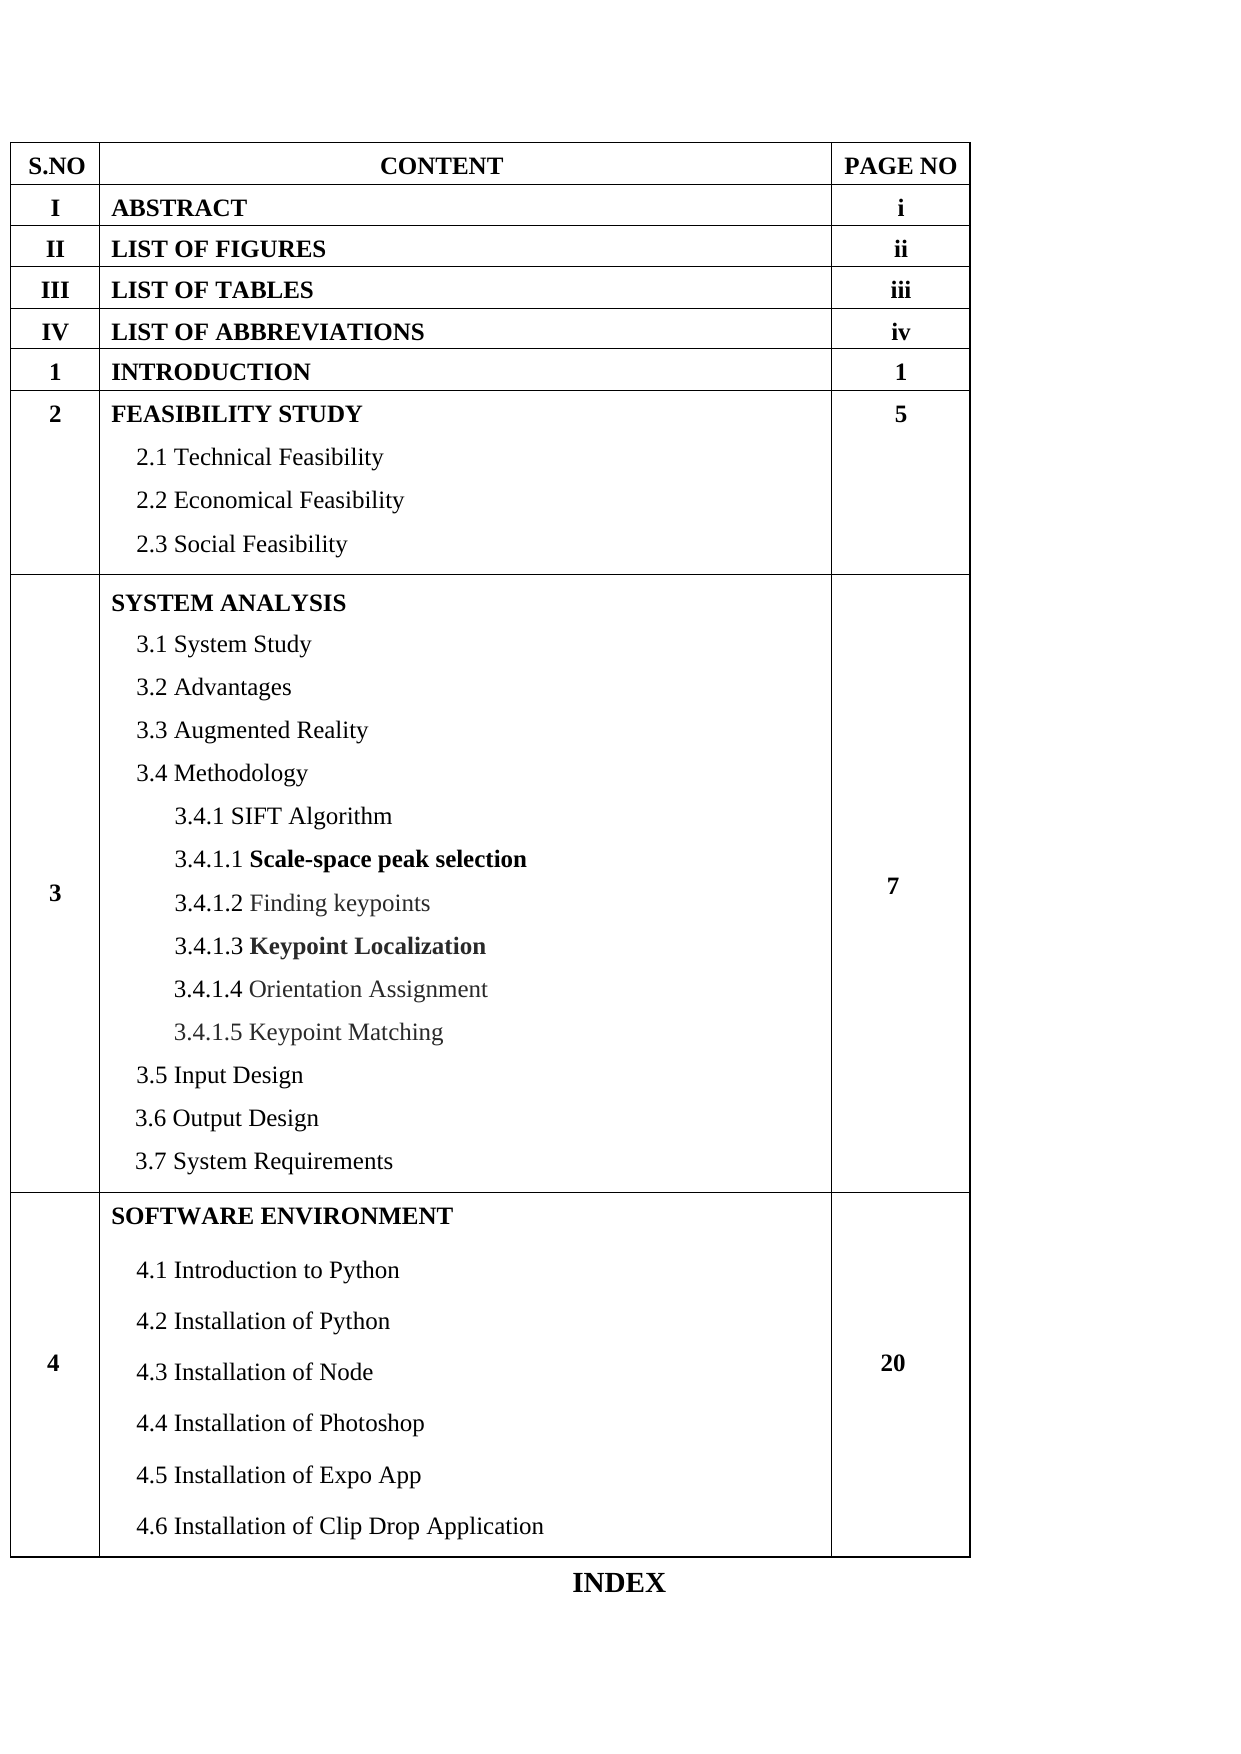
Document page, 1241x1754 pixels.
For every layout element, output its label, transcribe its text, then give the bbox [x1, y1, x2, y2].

table_cell 4 [11, 1193, 99, 1556]
table_header PAGE NO [832, 143, 969, 183]
table_cell iii [832, 267, 969, 308]
table_cell ABSTRACT [100, 185, 831, 225]
table_cell iv [832, 309, 969, 348]
subtitle INDEX [11, 1566, 1202, 1599]
table_cell 20 [832, 1193, 969, 1556]
table_header S.NO [11, 143, 99, 183]
table_cell ii [832, 226, 969, 266]
table_cell 1 [832, 349, 969, 390]
table_cell INTRODUCTION [100, 349, 831, 390]
table_cell IV [11, 309, 99, 348]
table_cell 7 [832, 575, 969, 1192]
table_header CONTENT [100, 143, 831, 183]
table_cell i [832, 185, 969, 225]
table_cell SYSTEM ANALYSIS 3.1 System Study 3.2 Advantages 3.3 Augmented Reality 3.4 Methodology 3.4.1 SIFT Algorithm 3.4.1.1 Scale-space peak selection 3.4.1.2 Finding keypoints 3.4.1.3 Keypoint Localization 3.4.1.4 Orientation Assignment 3.4.1.5 Keypoint Matching 3.5 Input Design 3.6 Output Design 3.7 System Requirements [100, 575, 831, 1192]
table_cell 1 [11, 349, 99, 390]
table_cell 2 [11, 391, 99, 574]
table_cell III [11, 267, 99, 308]
table_cell LIST OF FIGURES [100, 226, 831, 266]
table_cell FEASIBILITY STUDY 2.1 Technical Feasibility 2.2 Economical Feasibility 2.3 Social Feasibility [100, 391, 831, 574]
table_cell 5 [832, 391, 969, 574]
table_cell LIST OF TABLES [100, 267, 831, 308]
table_cell SOFTWARE ENVIRONMENT 4.1 Introduction to Python 4.2 Installation of Python 4.3 Installation of Node 4.4 Installation of Photoshop 4.5 Installation of Expo App 4.6 Installation of Clip Drop Application [100, 1193, 831, 1556]
table_cell II [11, 226, 99, 266]
table_cell 3 [11, 575, 99, 1192]
table_cell I [11, 185, 99, 225]
table_cell LIST OF ABBREVIATIONS [100, 309, 831, 348]
